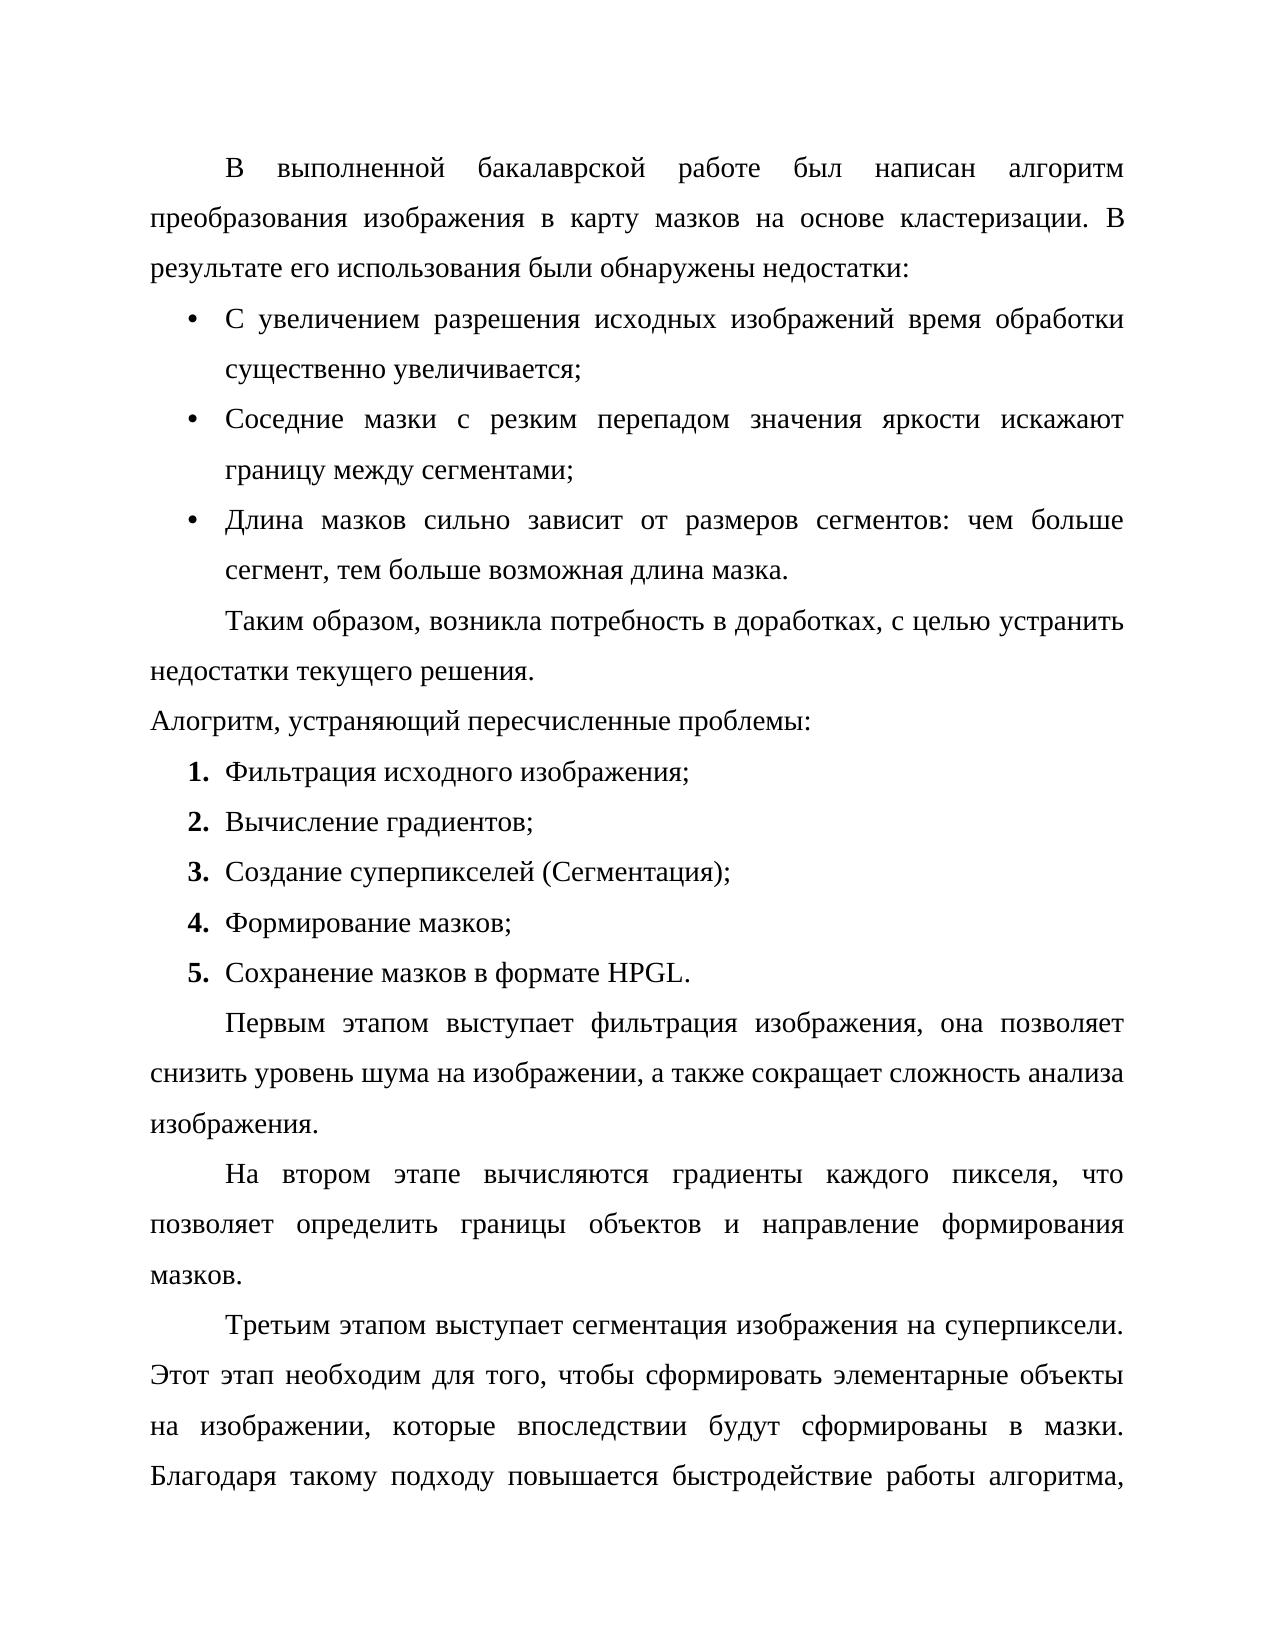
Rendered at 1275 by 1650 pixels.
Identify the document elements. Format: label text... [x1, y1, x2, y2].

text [150, 1307, 1125, 1492]
list С увеличением разрешения исходных изображений время обработки существенно увеличивается; [187, 301, 1125, 385]
list Сохранение мазков в формате HPGL. [187, 955, 1125, 988]
list Создание суперпикселей (Сегментация); [187, 854, 1125, 888]
list Вычисление градиентов; [187, 804, 1125, 838]
list Длина мазков сильно зависит от размеров сегментов: чем больше сегмент, тем больше возможная длина мазка. [187, 502, 1125, 586]
text На втором этапе вычисляются градиенты каждого пикселя, что позволяет определить границы объектов и направление формирования мазков. [150, 1156, 1125, 1290]
text В выполненной бакалаврской работе был написан алгоритм преобразования изображения в карту мазков на основе кластеризации. В результате его использования были обнаружены недостатки: [150, 150, 1125, 284]
text Таким образом, возникла потребность в доработках, с целью устранить недостатки текущего решения. [150, 603, 1125, 687]
list Формирование мазков; [187, 905, 1125, 938]
text Первым этапом выступает фильтрация изображения, она позволяет снизить уровень шума на изображении, а также сокращает сложность анализа изображения. [150, 1005, 1125, 1139]
list Соседние мазки с резким перепадом значения яркости искажают границу между сегментами; [187, 402, 1125, 485]
text Алогритм, устраняющий пересчиcленные проблемы: [150, 703, 1125, 737]
list Фильтрация исходного изображения; [187, 754, 1125, 787]
